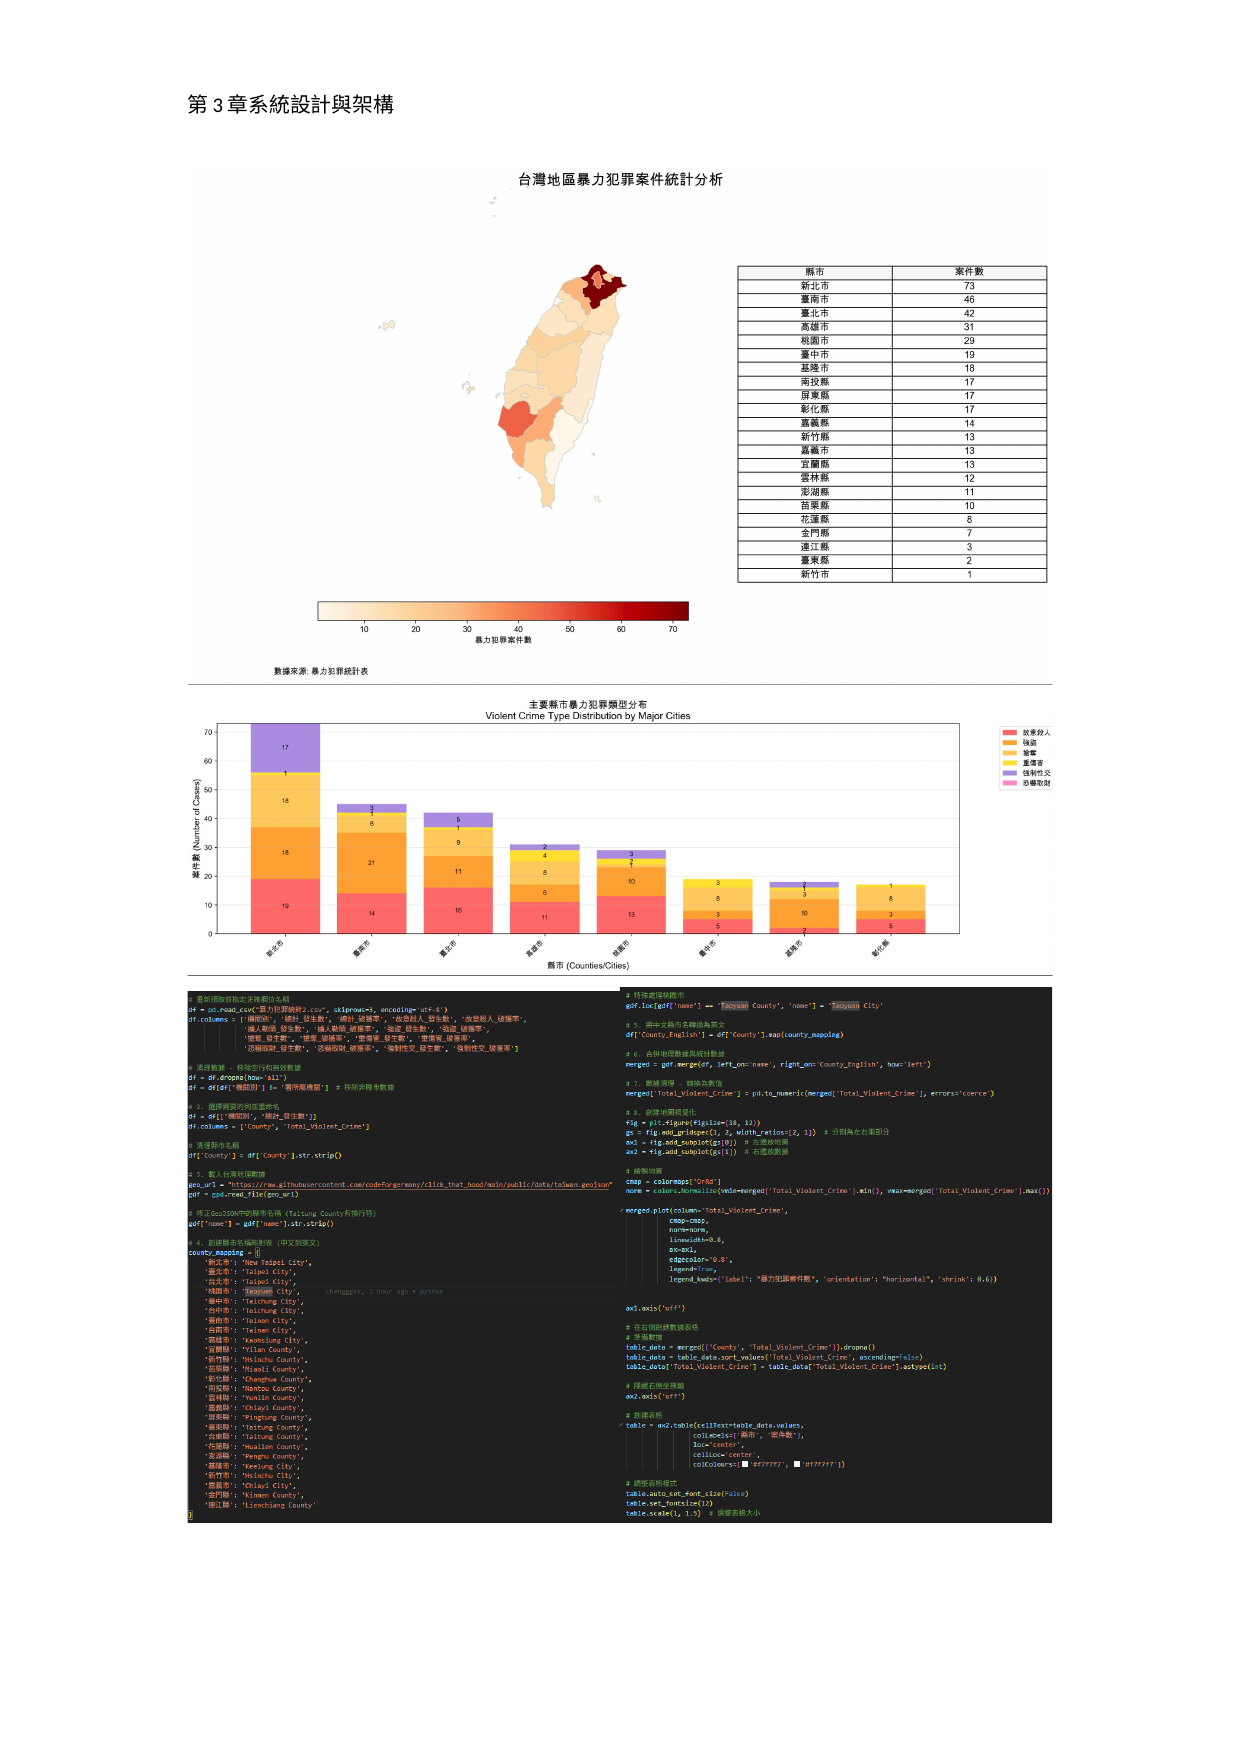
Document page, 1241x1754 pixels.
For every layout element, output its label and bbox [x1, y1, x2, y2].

picture [187, 698, 1053, 976]
picture [187, 987, 1053, 1523]
picture [187, 164, 1053, 685]
